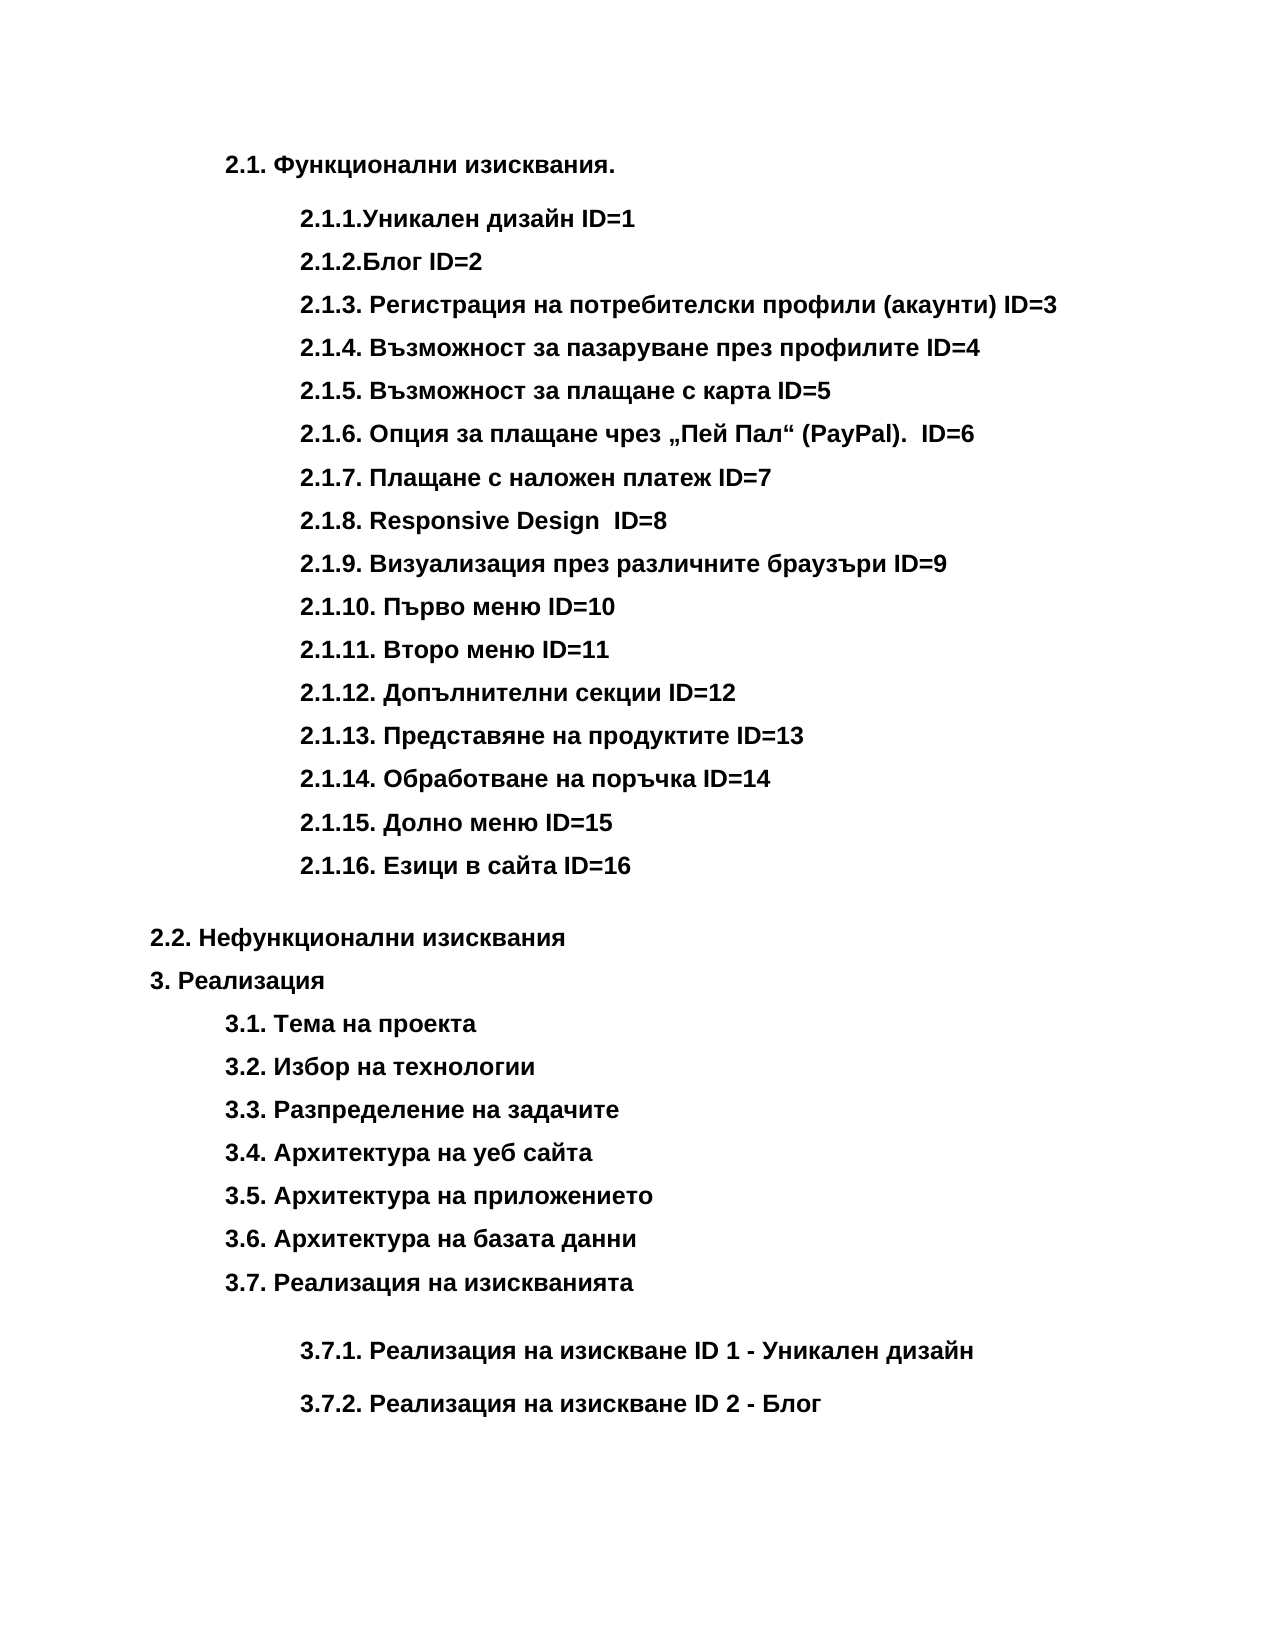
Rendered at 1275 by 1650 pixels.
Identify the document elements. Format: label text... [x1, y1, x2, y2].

text 2.1.9. Визуализация през различните браузъри ID=9 [300, 549, 1125, 577]
text 2.1.11. Второ меню ID=11 [300, 635, 1125, 664]
text 2.1.3. Регистрация на потребителски профили (акаунти) ID=3 [300, 290, 1125, 319]
text 3.2. Избор на технологии [150, 1052, 1125, 1081]
text 3.6. Архитектура на базата данни [150, 1224, 1125, 1253]
text 2.1.14. Обработване на поръчка ID=14 [300, 764, 1125, 793]
text 3.5. Архитектура на приложението [150, 1181, 1125, 1210]
text 2.1.8. Responsive Design ID=8 [300, 506, 1125, 534]
text 2.2. Нефункционални изисквания [150, 922, 1125, 951]
text 2.1.10. Първо меню ID=10 [300, 592, 1125, 621]
text 2.1.7. Плащане с наложен платеж ID=7 [300, 462, 1125, 491]
text 3.1. Тема на проекта [150, 1009, 1125, 1037]
text 2.1.12. Допълнителни секции ID=12 [300, 678, 1125, 707]
text 2.1.4. Възможност за пазаруване през профилите ID=4 [300, 333, 1125, 362]
text 3.7.2. Реализация на изискване ID 2 - Блог [300, 1389, 1125, 1418]
text 2.1.1.Уникален дизайн ID=1 [300, 204, 1125, 232]
text 3. Реализация [150, 966, 1125, 994]
text 2.1.15. Долно меню ID=15 [300, 807, 1125, 836]
text 2.1.6. Опция за плащане чрез „Пей Пал“ (PayPal). ID=6 [300, 419, 1125, 448]
text 3.7. Реализация на изискванията [150, 1267, 1125, 1296]
text 2.1.2.Блог ID=2 [300, 247, 1125, 276]
text 2.1.16. Езици в сайта ID=16 [300, 851, 1125, 879]
text 2.1.13. Представяне на продуктите ID=13 [300, 721, 1125, 750]
text 2.1.5. Възможност за плащане с карта ID=5 [300, 376, 1125, 405]
text 3.4. Архитектура на уеб сайта [150, 1138, 1125, 1167]
text 3.3. Разпределение на задачите [150, 1095, 1125, 1124]
text 3.7.1. Реализация на изискване ID 1 - Уникален дизайн [300, 1336, 1125, 1364]
text 2.1. Функционални изисквания. [150, 150, 1125, 179]
